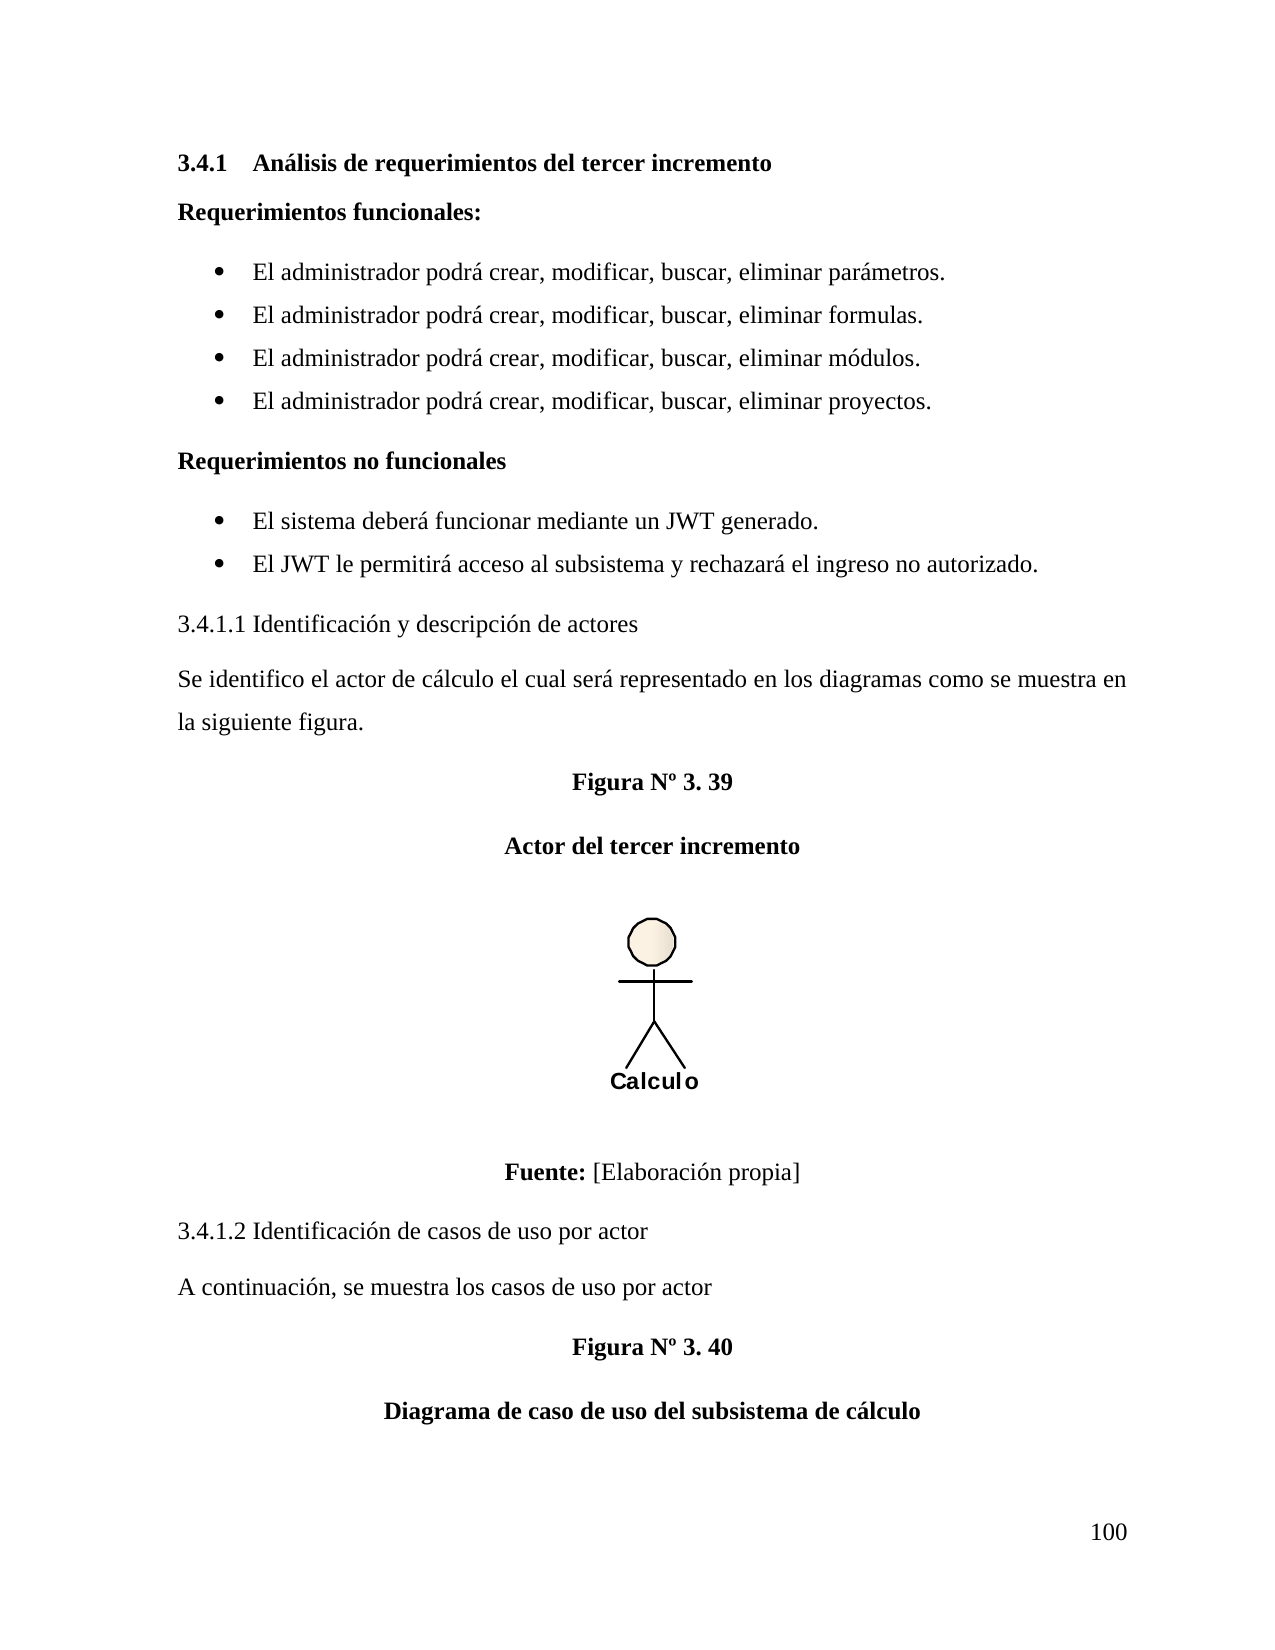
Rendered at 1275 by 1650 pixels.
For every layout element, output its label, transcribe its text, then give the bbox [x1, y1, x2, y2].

text Se identifico el actor de cálculo el cual será representado en los diagramas como se muestra en la siguiente figura. [177, 664, 1127, 736]
text Diagrama de caso de uso del subsistema de cálculo [177, 1396, 1127, 1424]
text Requerimientos funcionales: [177, 197, 1127, 226]
list El sistema deberá funcionar mediante un JWT generado. [215, 506, 1127, 534]
text Figura Nº 3. 40 [177, 1332, 1127, 1361]
list El administrador podrá crear, modificar, buscar, eliminar parámetros. [215, 257, 1127, 286]
list El administrador podrá crear, modificar, buscar, eliminar proyectos. [215, 386, 1127, 415]
text Requerimientos no funcionales [177, 446, 1127, 475]
list El administrador podrá crear, modificar, buscar, eliminar formulas. [215, 300, 1127, 329]
subtitle Identificación y descripción de actores [177, 609, 1127, 637]
list El JWT le permitirá acceso al subsistema y rechazará el ingreso no autorizado. [215, 549, 1127, 578]
text Actor del tercer incremento [177, 831, 1127, 860]
text Fuente: [Elaboración propia] [177, 1157, 1127, 1185]
text Figura Nº 3. 39 [177, 767, 1127, 796]
subtitle Análisis de requerimientos del tercer incremento [177, 148, 1127, 176]
text A continuación, se muestra los casos de uso por actor [177, 1272, 1127, 1301]
list El administrador podrá crear, modificar, buscar, eliminar módulos. [215, 343, 1127, 372]
subtitle Identificación de casos de uso por actor [177, 1216, 1127, 1245]
